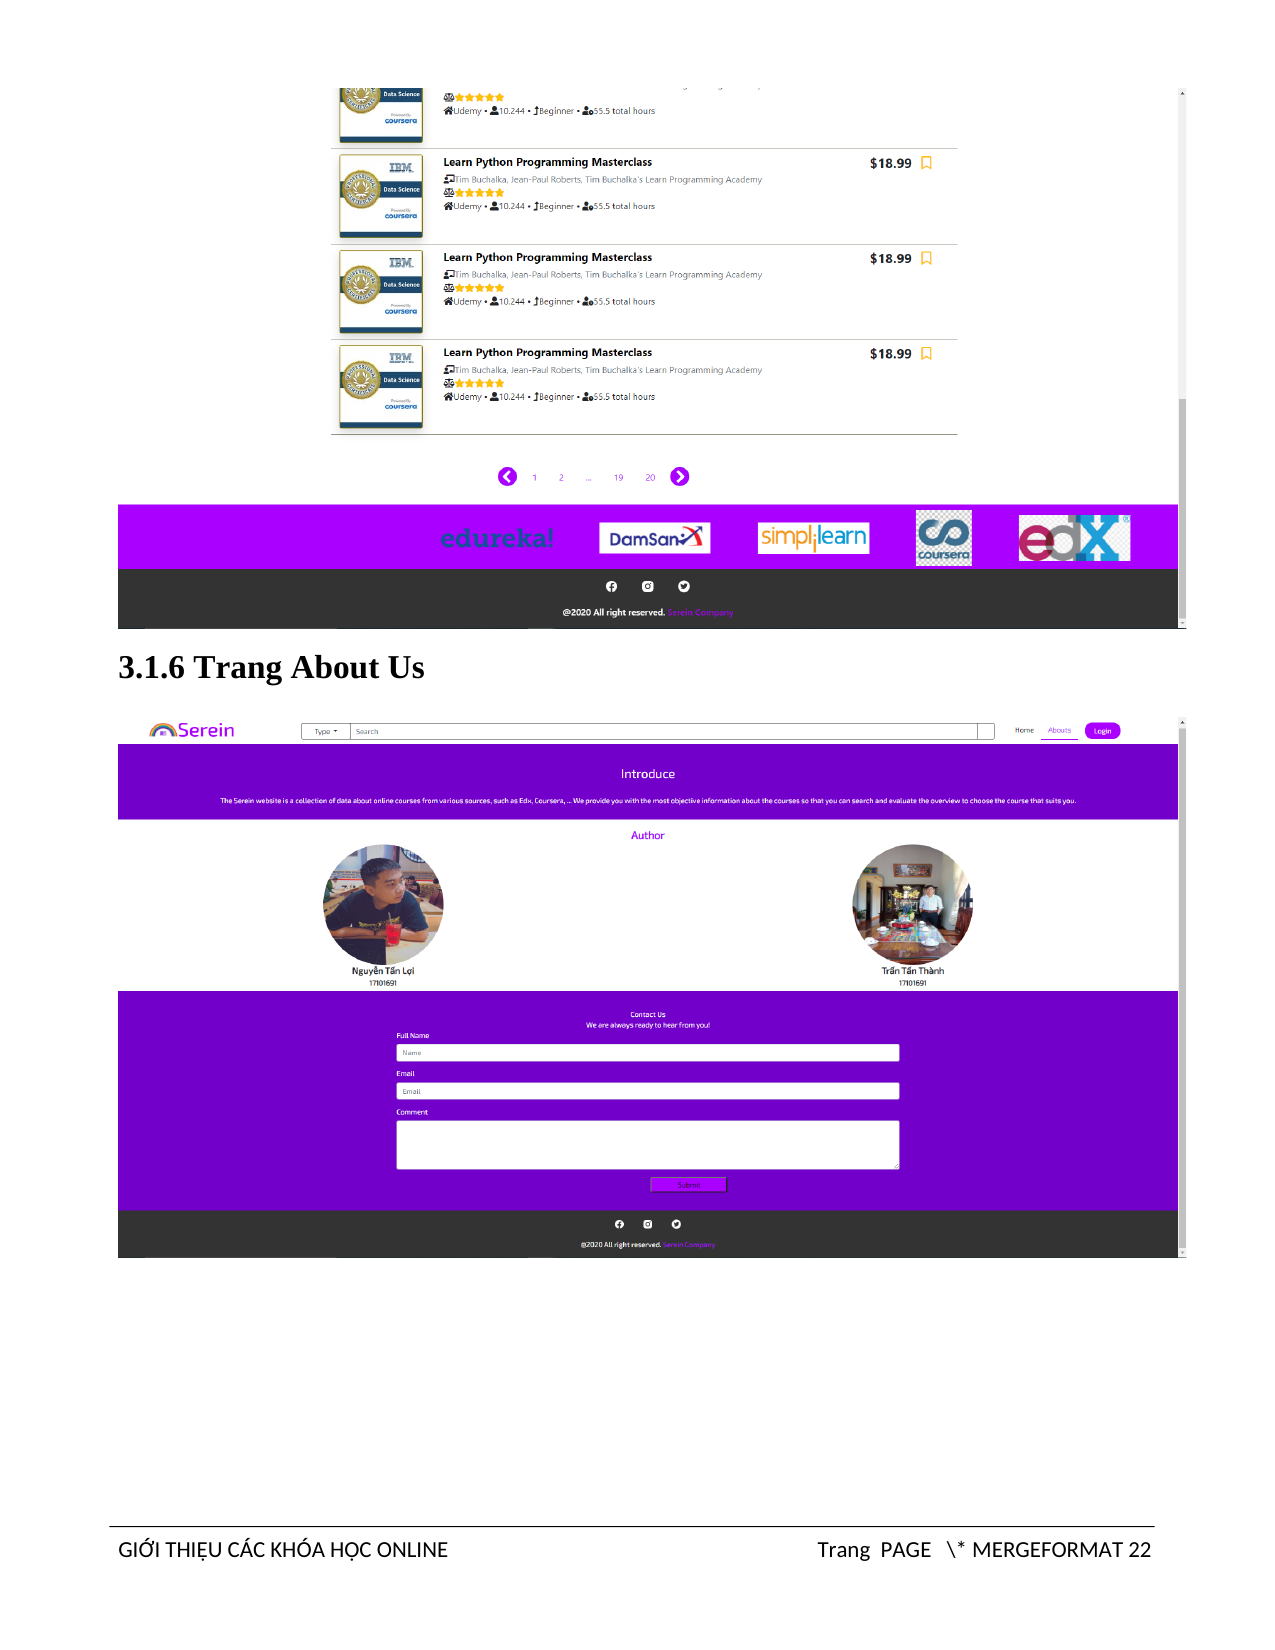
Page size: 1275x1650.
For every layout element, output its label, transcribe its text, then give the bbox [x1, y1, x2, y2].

picture [118, 88, 1187, 629]
picture [118, 717, 1187, 1258]
subtitle Trang About Us [118, 648, 1186, 686]
